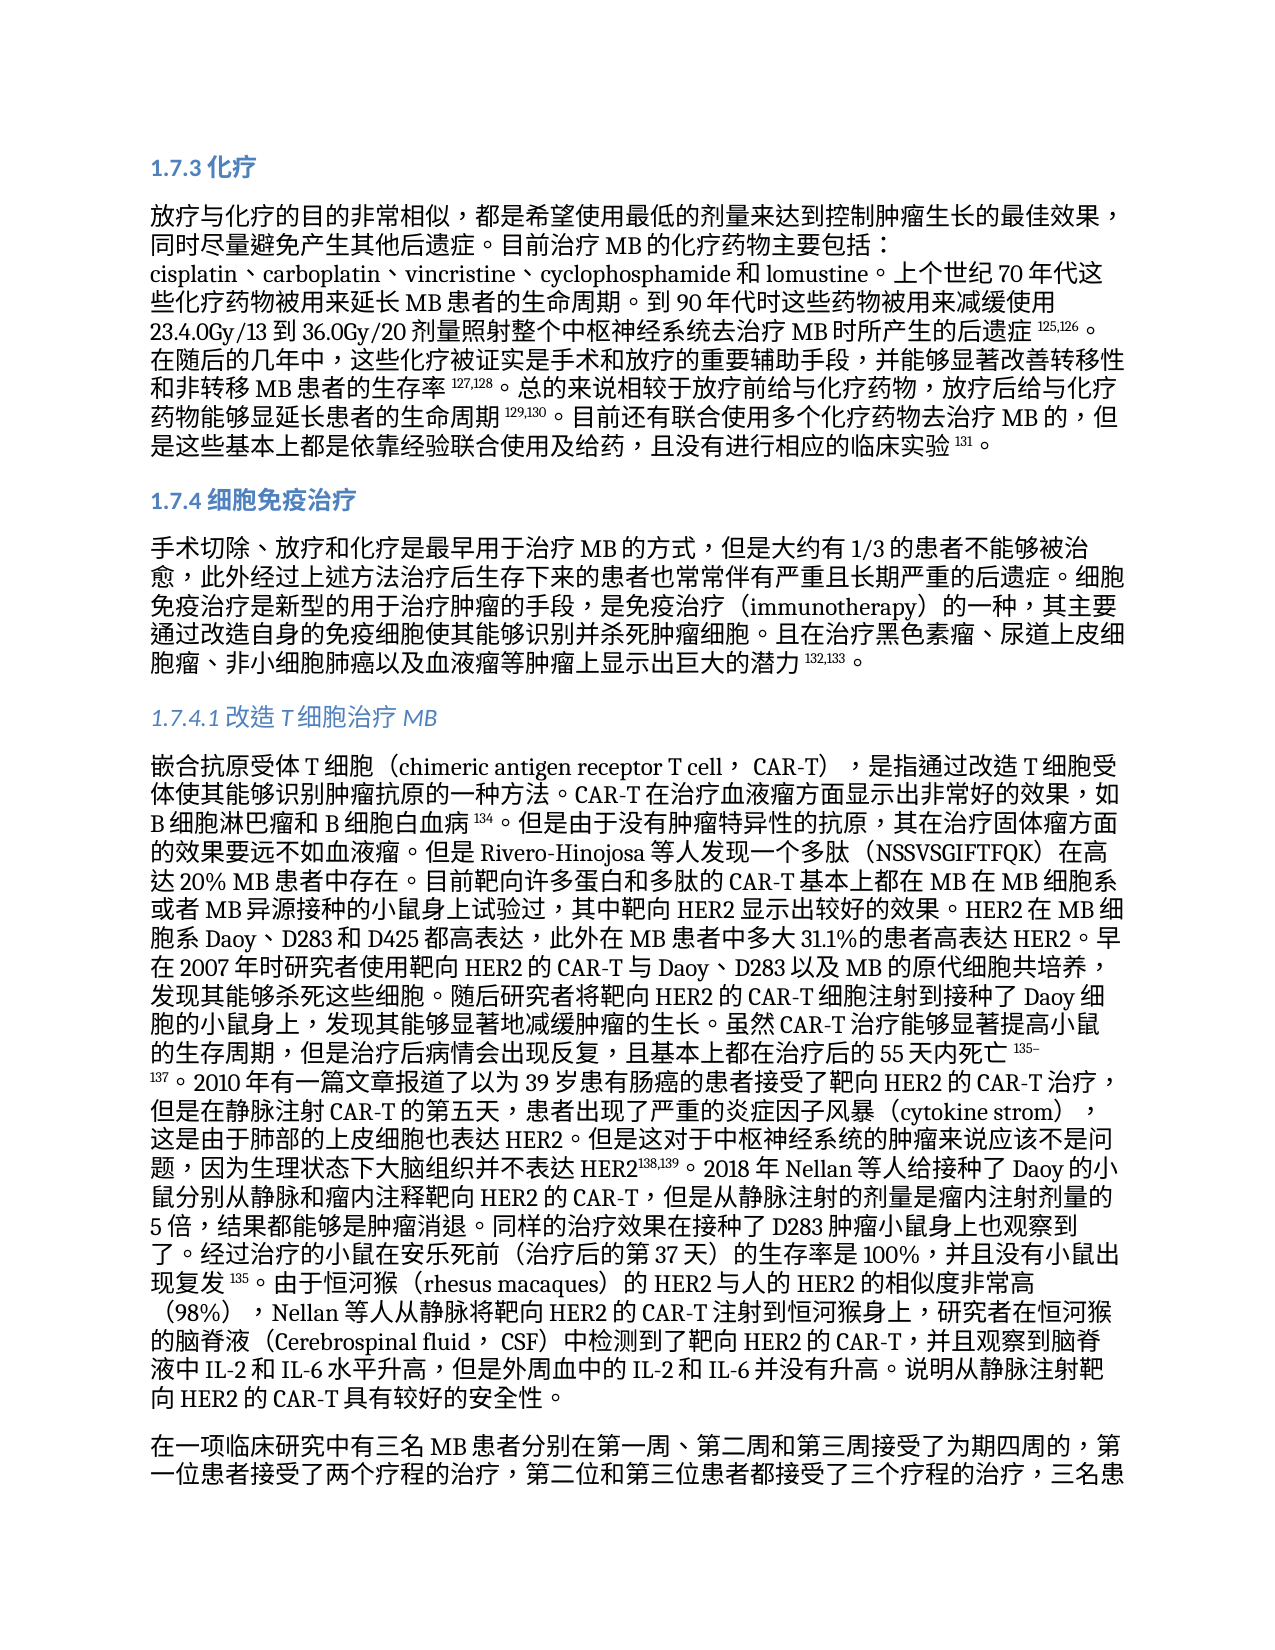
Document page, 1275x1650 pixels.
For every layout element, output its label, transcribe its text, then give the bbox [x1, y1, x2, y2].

subtitle 1.7.4 细胞免疫治疗 [150, 482, 1125, 516]
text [150, 1433, 1125, 1490]
subtitle 1.7.4.1 改造T细胞治疗MB [150, 700, 1125, 734]
text 放疗与化疗的目的非常相似，都是希望使用最低的剂量来达到控制肿瘤生长的最佳效果，同时尽量避免产生其他后遗症。目前治疗MB的化疗药物主要包括：cisplatin、carboplatin、vincristine、cyclophosphamide和lomustine。上个世纪70年代这些化疗药物被用来延长MB患者的生命周期。到90年代时这些药物被用来减缓使用23.4.0Gy/13到36.0Gy/20剂量照射整个中枢神经系统去治疗MB时所产生的后遗症125,126。在随后的几年中，这些化疗被证实是手术和放疗的重要辅助手段，并能够显著改善转移性和非转移MB患者的生存率127,128。总的来说相较于放疗前给与化疗药物，放疗后给与化疗药物能够显延长患者的生命周期129,130。目前还有联合使用多个化疗药物去治疗MB的，但是这些基本上都是依靠经验联合使用及给药，且没有进行相应的临床实验131。 [150, 203, 1125, 462]
text 手术切除、放疗和化疗是最早用于治疗MB的方式，但是大约有1/3的患者不能够被治愈，此外经过上述方法治疗后生存下来的患者也常常伴有严重且长期严重的后遗症。细胞免疫治疗是新型的用于治疗肿瘤的手段，是免疫治疗（immunotherapy）的一种，其主要通过改造自身的免疫细胞使其能够识别并杀死肿瘤细胞。且在治疗黑色素瘤、尿道上皮细胞瘤、非小细胞肺癌以及血液瘤等肿瘤上显示出巨大的潜力132,133。 [150, 535, 1125, 679]
subtitle 1.7.3 化疗 [150, 150, 1125, 184]
text 嵌合抗原受体T细胞（chimeric antigen receptor T cell， CAR-T），是指通过改造T细胞受体使其能够识别肿瘤抗原的一种方法。CAR-T在治疗血液瘤方面显示出非常好的效果，如B细胞淋巴瘤和B细胞白血病134。但是由于没有肿瘤特异性的抗原，其在治疗固体瘤方面的效果要远不如血液瘤。但是Rivero-Hinojosa等人发现一个多肽（NSSVSGIFTFQK）在高达20% MB患者中存在。目前靶向许多蛋白和多肽的CAR-T基本上都在MB在MB细胞系或者MB异源接种的小鼠身上试验过，其中靶向HER2显示出较好的效果。HER2在MB细胞系Daoy、D283和D425都高表达，此外在MB患者中多大31.1%的患者高表达HER2。早在2007年时研究者使用靶向HER2的CAR-T与Daoy、D283以及MB的原代细胞共培养，发现其能够杀死这些细胞。随后研究者将靶向HER2的CAR-T细胞注射到接种了Daoy细胞的小鼠身上，发现其能够显著地减缓肿瘤的生长。虽然CAR-T治疗能够显著提高小鼠的生存周期，但是治疗后病情会出现反复，且基本上都在治疗后的55天内死亡135–137。2010年有一篇文章报道了以为39岁患有肠癌的患者接受了靶向HER2的CAR-T治疗，但是在静脉注射CAR-T的第五天，患者出现了严重的炎症因子风暴（cytokine strom），这是由于肺部的上皮细胞也表达HER2。但是这对于中枢神经系统的肿瘤来说应该不是问题，因为生理状态下大脑组织并不表达HER2138,139。2018年Nellan等人给接种了Daoy的小鼠分别从静脉和瘤内注释靶向HER2的CAR-T，但是从静脉注射的剂量是瘤内注射剂量的5倍，结果都能够是肿瘤消退。同样的治疗效果在接种了D283肿瘤小鼠身上也观察到了。经过治疗的小鼠在安乐死前（治疗后的第37天）的生存率是100%，并且没有小鼠出现复发135。由于恒河猴（rhesus macaques）的HER2与人的HER2的相似度非常高（98%），Nellan等人从静脉将靶向HER2的CAR-T注射到恒河猴身上，研究者在恒河猴的脑脊液（Cerebrospinal fluid， CSF）中检测到了靶向HER2的CAR-T，并且观察到脑脊液中IL-2和IL-6水平升高，但是外周血中的IL-2和IL-6并没有升高。说明从静脉注射靶向HER2的CAR-T具有较好的安全性。 [150, 753, 1125, 1414]
